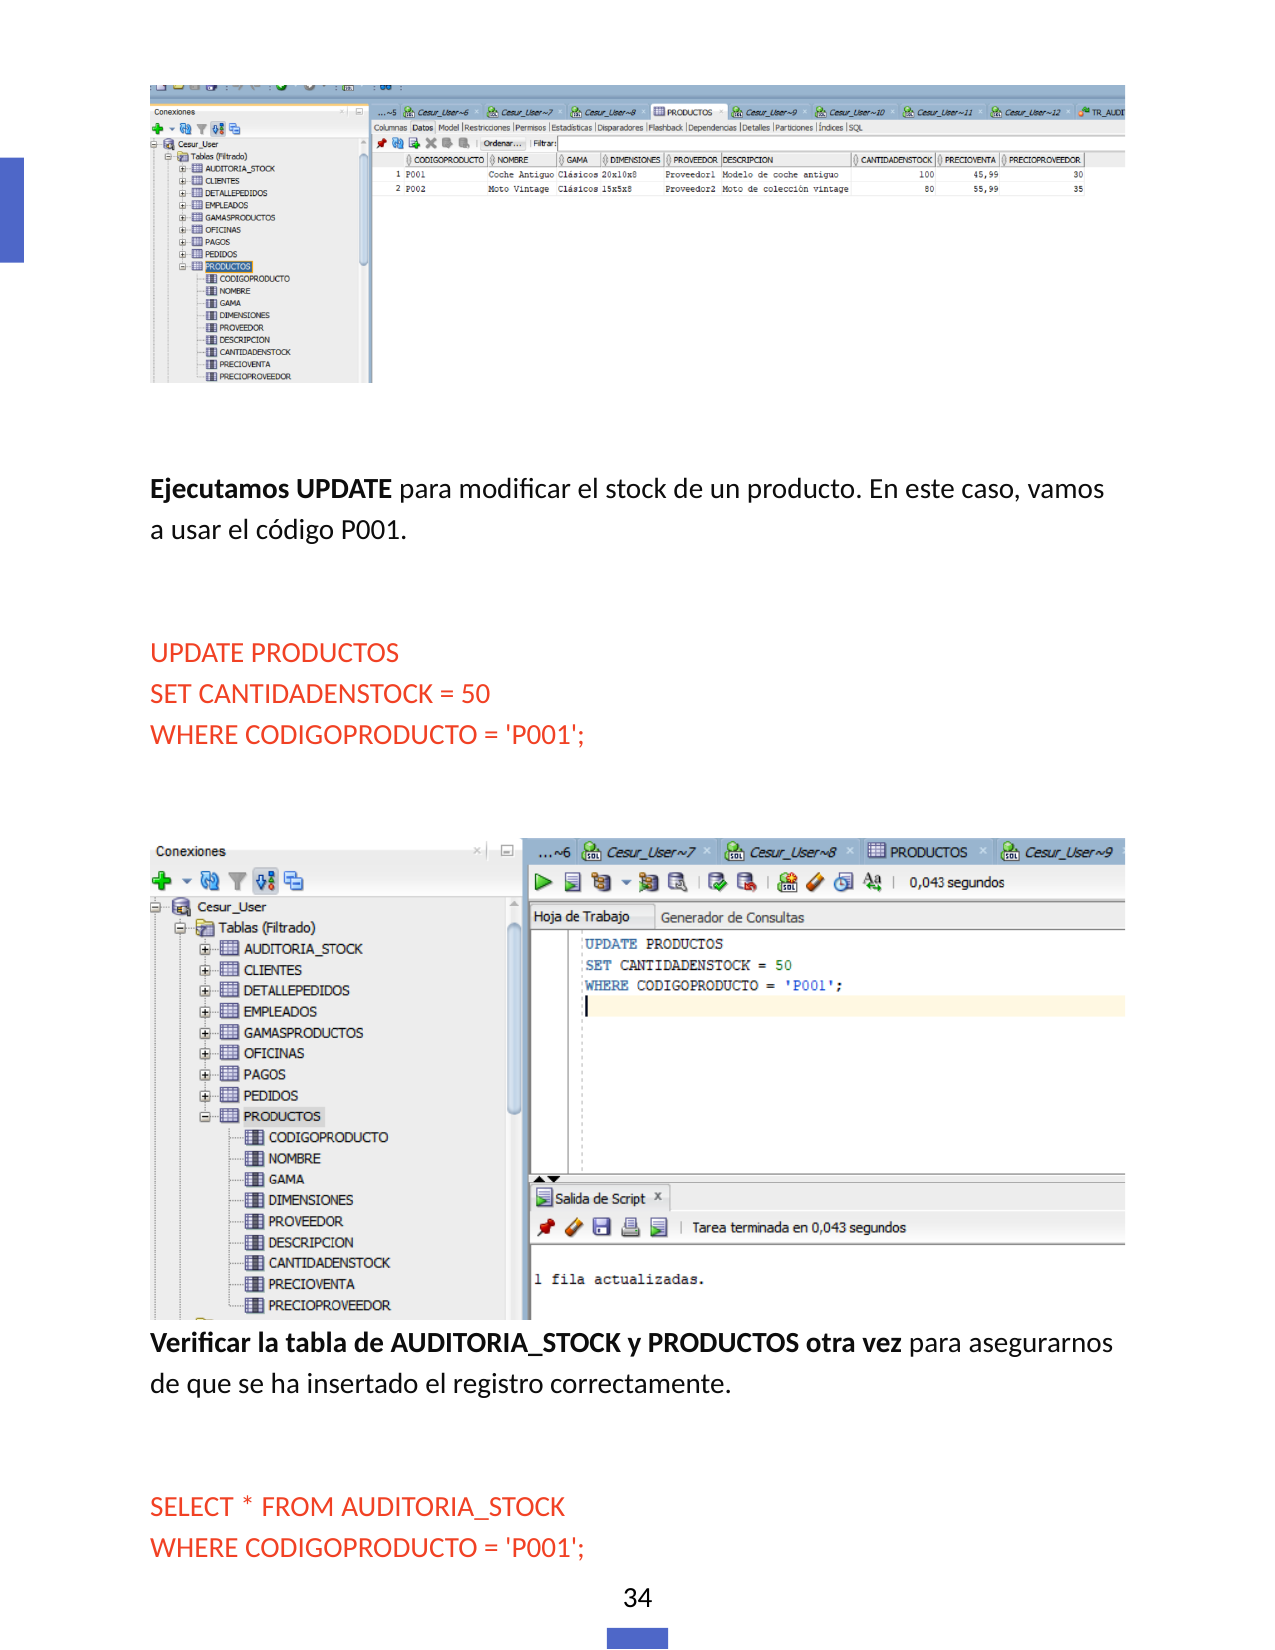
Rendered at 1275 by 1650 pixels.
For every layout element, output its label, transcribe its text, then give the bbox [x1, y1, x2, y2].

text SELECT * FROM AUDITORIA_STOCK [150, 1488, 1125, 1524]
text Verificar la tabla de AUDITORIA_STOCK y PRODUCTOS otra vez para asegurarnos de que se ha insertado el registro correctamente. [150, 1324, 1125, 1401]
text UPDATE PRODUCTOS [150, 634, 1125, 669]
text WHERE CODIGOPRODUCTO = 'P001'; [150, 716, 1125, 751]
picture [150, 838, 1125, 1320]
text Ejecutamos UPDATE para modificar el stock de un producto. En este caso, vamos a usar el código P001. [150, 470, 1125, 547]
text WHERE CODIGOPRODUCTO = 'P001'; [150, 1529, 1125, 1565]
picture [150, 85, 1125, 383]
text SET CANTIDADENSTOCK = 50 [150, 675, 1125, 711]
